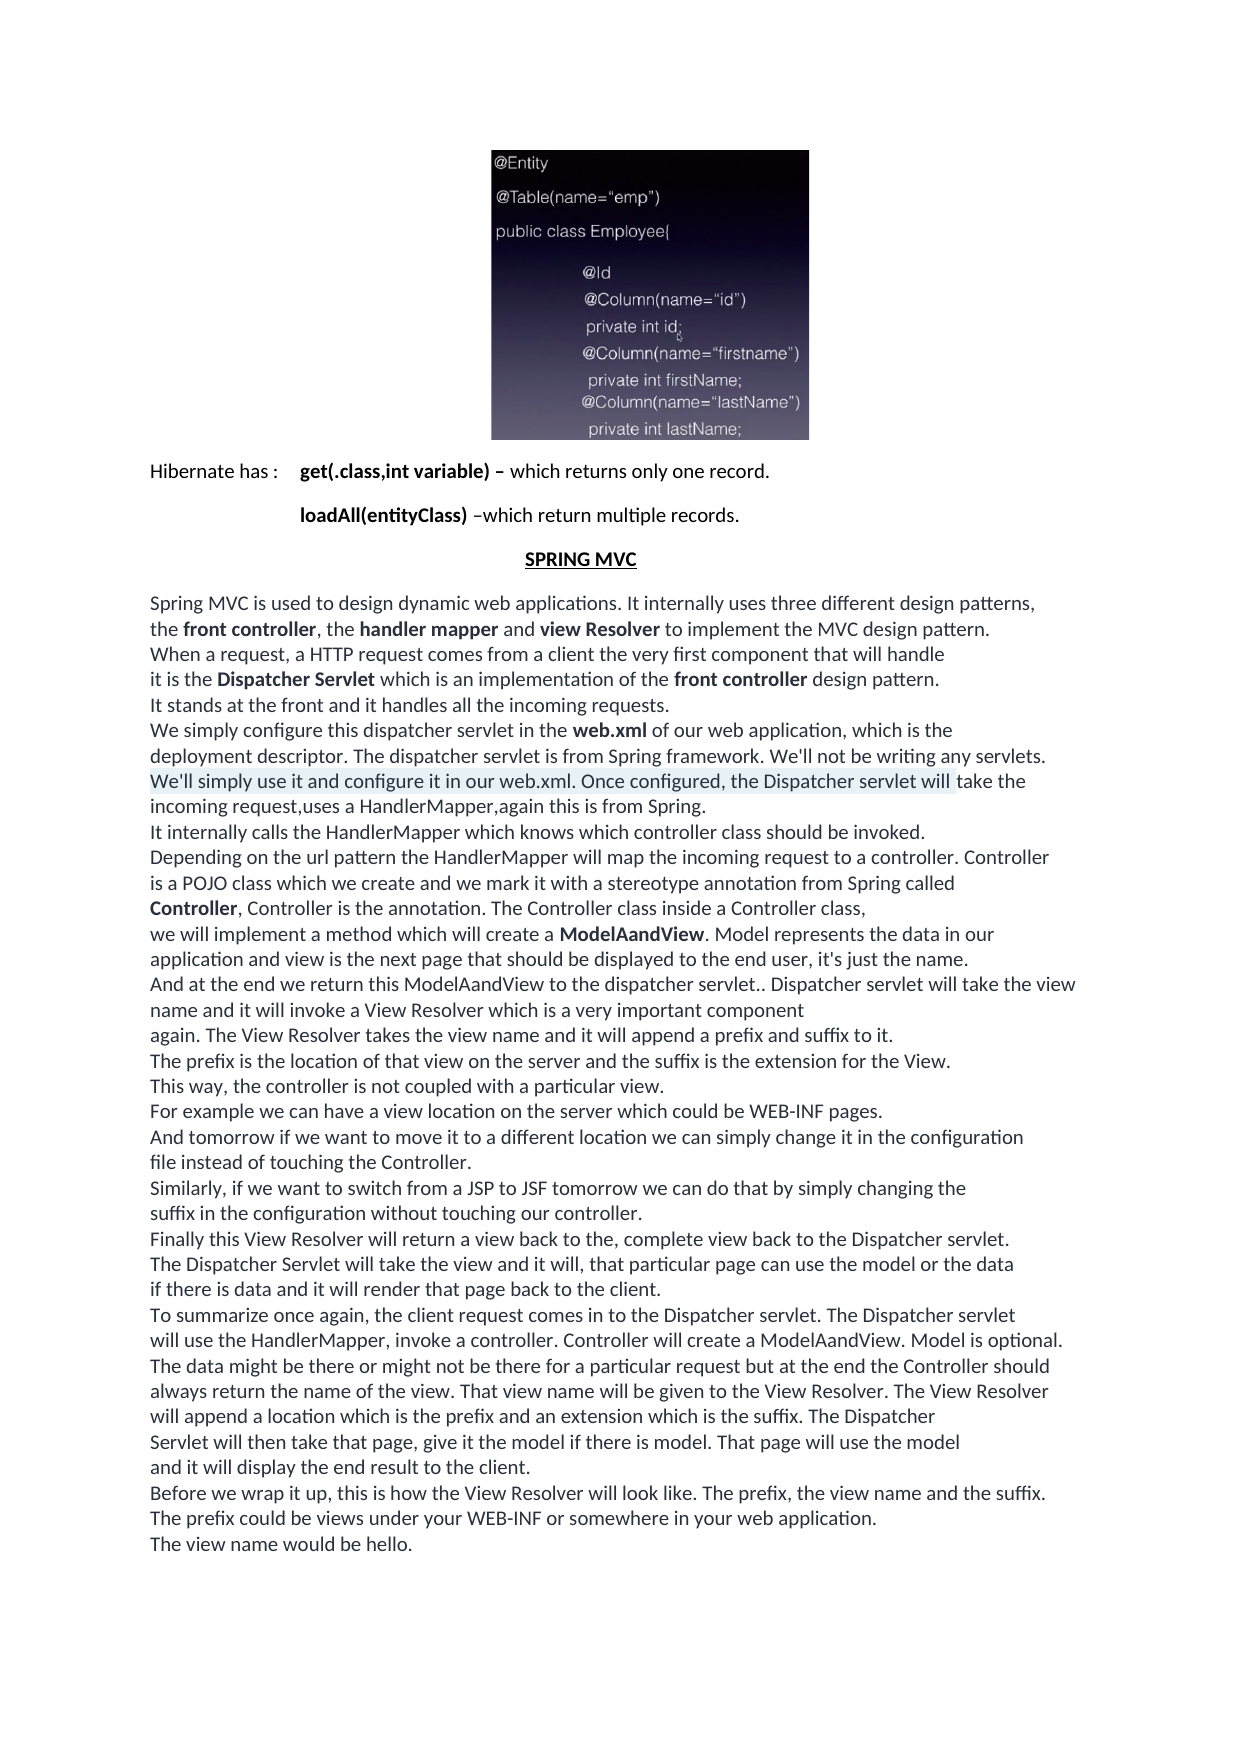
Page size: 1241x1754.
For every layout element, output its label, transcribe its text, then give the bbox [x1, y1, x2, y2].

text The view name would be hello. [150, 1531, 1090, 1556]
text The data might be there or might not be there for a particular request but at the end the Controller should [150, 1353, 1090, 1378]
text we will implement a method which will create a ModelAandView. Model represents the data in our application and view is the next page that should be displayed to the end user, it's just the name. [150, 921, 1090, 972]
text loadAll(entityClass) –which return multiple records. [150, 502, 1090, 528]
text Controller, Controller is the annotation. The Controller class inside a Controller class, [150, 895, 1090, 921]
text It stands at the front and it handles all the incoming requests. [150, 692, 1090, 717]
text will append a location which is the prefix and an extension which is the suffix. The Dispatcher [150, 1404, 1090, 1429]
text And at the end we return this ModelAandView to the dispatcher servlet.. Dispatcher servlet will take the view name and it will invoke a View Resolver which is a very important component [150, 972, 1090, 1022]
text the front controller, the handler mapper and view Resolver to implement the MVC design pattern. [150, 616, 1090, 641]
text Servlet will then take that page, give it the model if there is model. That page will use the model [150, 1429, 1090, 1454]
text When a request, a HTTP request comes from a client the very first component that will handle [150, 641, 1090, 667]
text and it will display the end result to the client. [150, 1454, 1090, 1480]
text always return the name of the view. That view name will be given to the View Resolver. The View Resolver [150, 1378, 1090, 1404]
text Finally this View Resolver will return a view back to the, complete view back to the Dispatcher servlet. [150, 1226, 1090, 1251]
text Before we wrap it up, this is how the View Resolver will look like. The prefix, the view name and the suffix. [150, 1480, 1090, 1505]
text Spring MVC is used to design dynamic web applications. It internally uses three different design patterns, [150, 590, 1090, 616]
text it is the Dispatcher Servlet which is an implementation of the front controller design pattern. [150, 667, 1090, 692]
text if there is data and it will render that page back to the client. [150, 1277, 1090, 1302]
text SPRING MVC [150, 546, 1090, 572]
text It internally calls the HandlerMapper which knows which controller class should be invoked. [150, 819, 1090, 844]
text again. The View Resolver takes the view name and it will append a prefix and suffix to it. [150, 1022, 1090, 1048]
text suffix in the configuration without touching our controller. [150, 1200, 1090, 1226]
text We simply configure this dispatcher servlet in the web.xml of our web application, which is the [150, 717, 1090, 743]
text The Dispatcher Servlet will take the view and it will, that particular page can use the model or the data [150, 1251, 1090, 1277]
text For example we can have a view location on the server which could be WEB-INF pages. [150, 1099, 1090, 1124]
picture [491, 150, 810, 440]
text The prefix could be views under your WEB-INF or somewhere in your web application. [150, 1505, 1090, 1531]
text deployment descriptor. The dispatcher servlet is from Spring framework. We'll not be writing any servlets. [150, 743, 1090, 768]
text Similarly, if we want to switch from a JSP to JSF tomorrow we can do that by simply changing the [150, 1175, 1090, 1200]
text We'll simply use it and configure it in our web.xml. Once configured, the Dispatcher servlet will take the incoming request,uses a HandlerMapper,again this is from Spring. [150, 768, 1090, 819]
text Depending on the url pattern the HandlerMapper will map the incoming request to a controller. Controller [150, 844, 1090, 870]
text is a POJO class which we create and we mark it with a stereotype annotation from Spring called [150, 870, 1090, 895]
text will use the HandlerMapper, invoke a controller. Controller will create a ModelAandView. Model is optional. [150, 1327, 1090, 1353]
text file instead of touching the Controller. [150, 1149, 1090, 1175]
text The prefix is the location of that view on the server and the suffix is the extension for the View. [150, 1048, 1090, 1073]
text To summarize once again, the client request comes in to the Dispatcher servlet. The Dispatcher servlet [150, 1302, 1090, 1327]
text And tomorrow if we want to move it to a different location we can simply change it in the configuration [150, 1124, 1090, 1149]
text This way, the controller is not coupled with a particular view. [150, 1073, 1090, 1099]
text Hibernate has : get(.class,int variable) – which returns only one record. [150, 458, 1090, 484]
